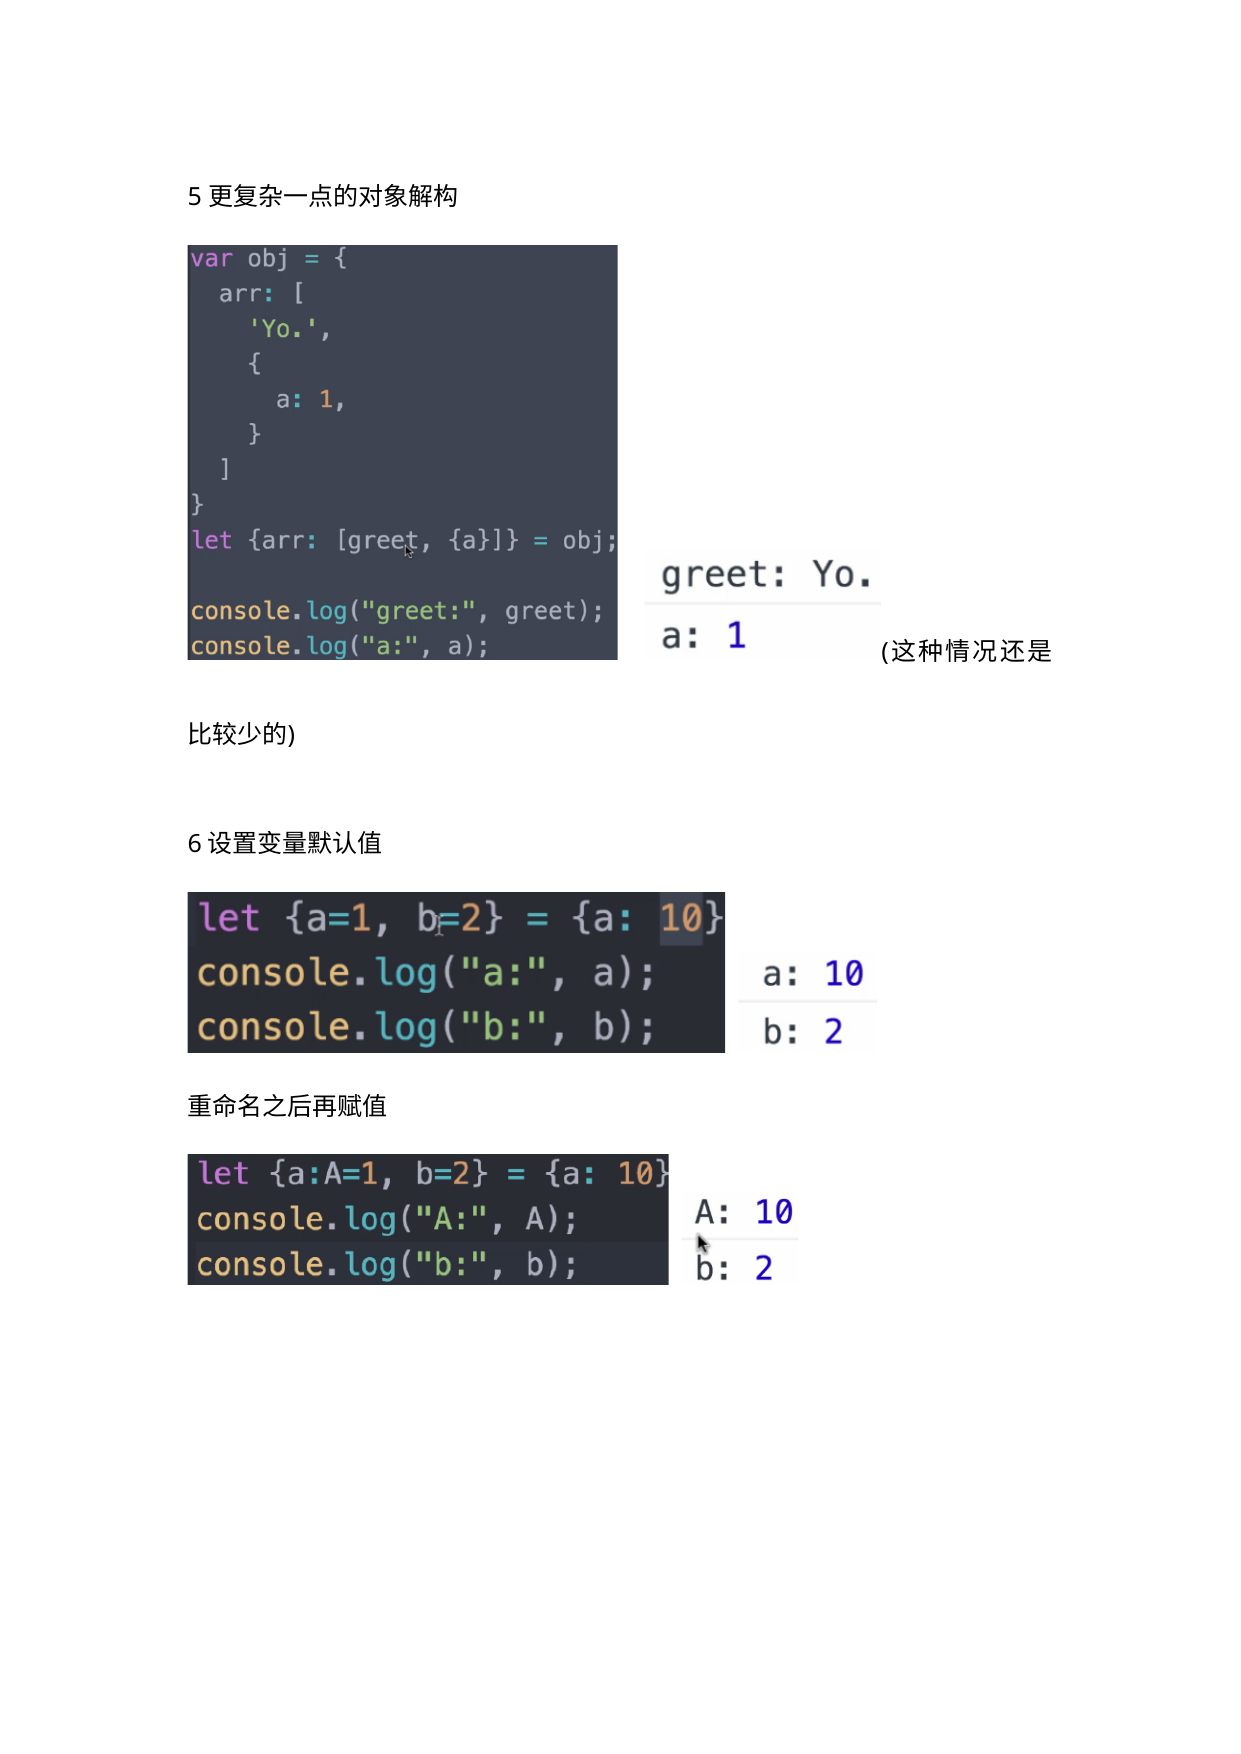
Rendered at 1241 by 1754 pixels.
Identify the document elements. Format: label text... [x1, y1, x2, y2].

subtitle 6设置变量默认值 [187, 809, 1053, 874]
text (这种情况还是比较少的) [187, 246, 1053, 766]
text 重命名之后再赋值 [187, 1072, 1053, 1137]
subtitle 5 更复杂一点的对象解构 [187, 162, 1053, 227]
